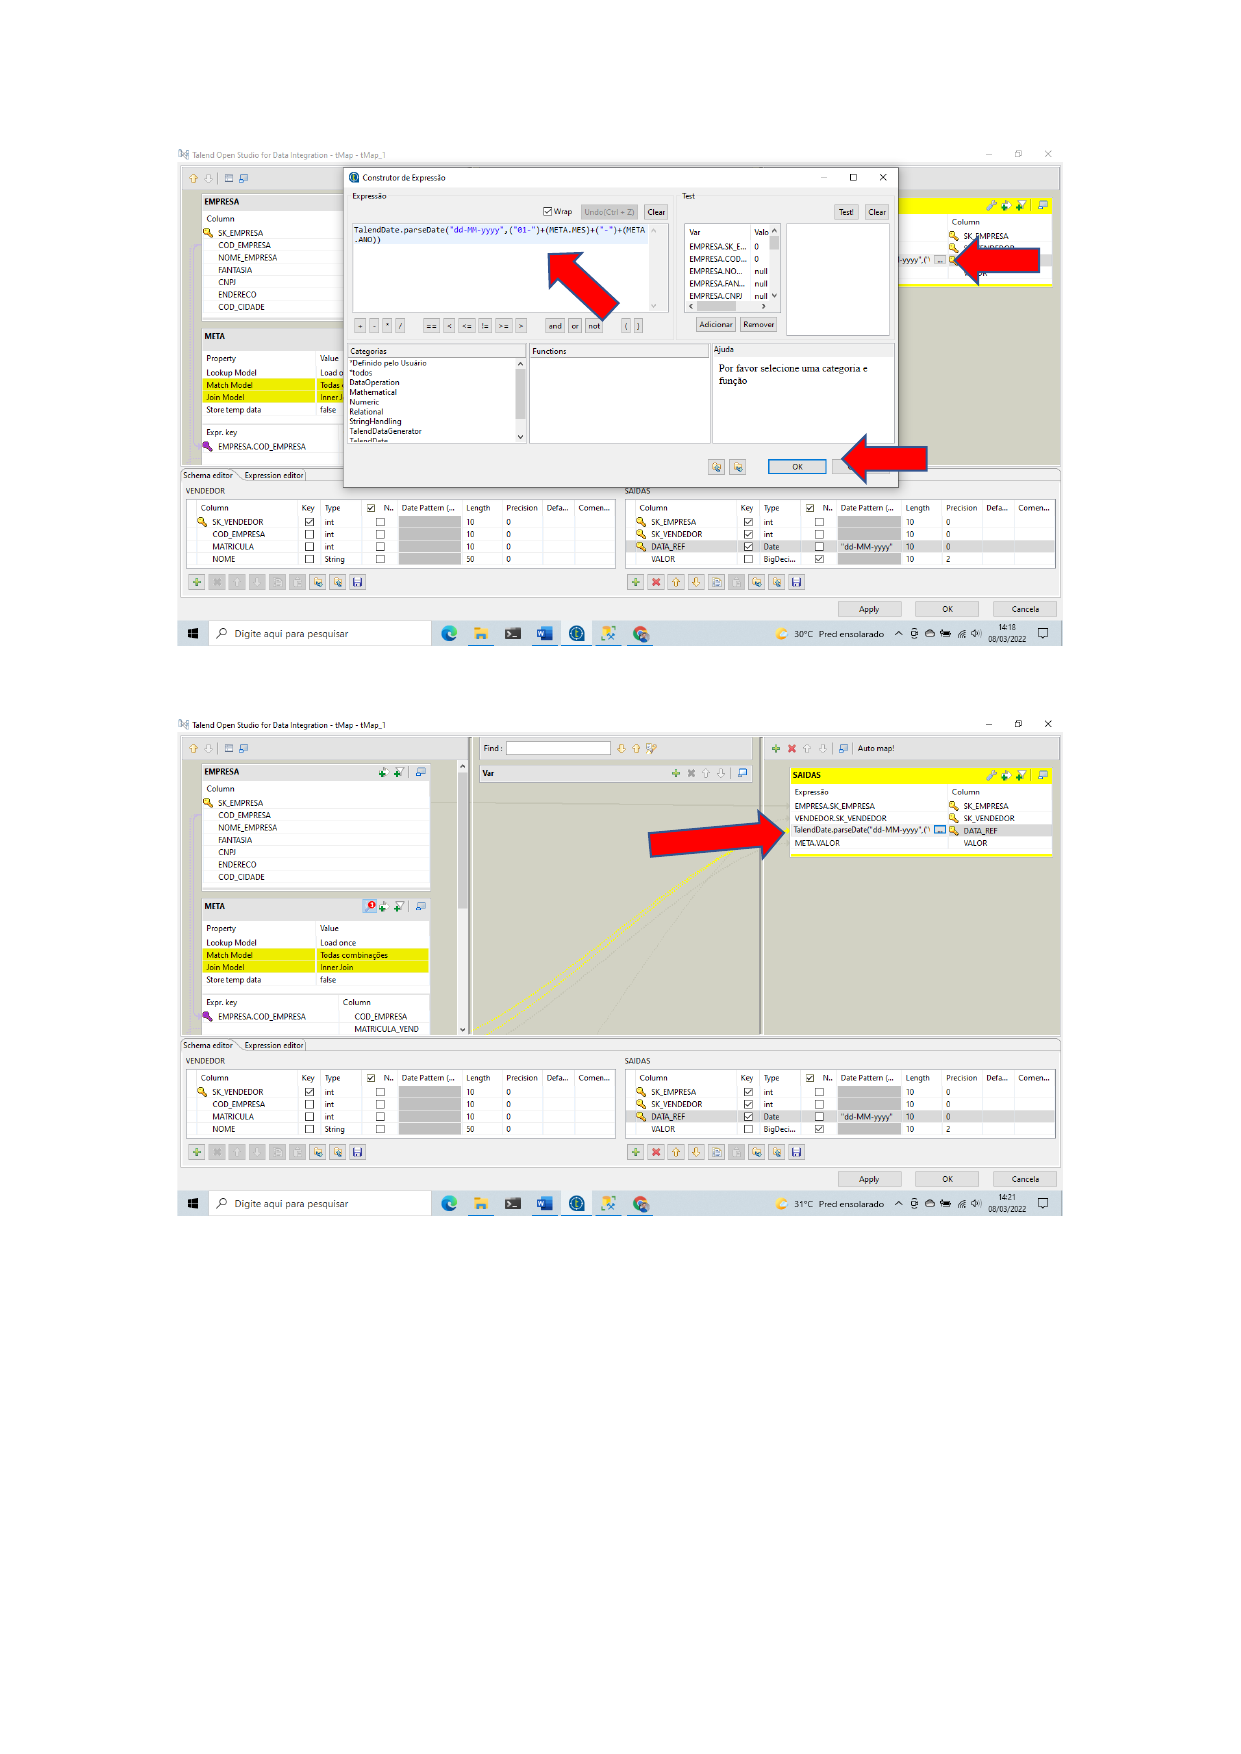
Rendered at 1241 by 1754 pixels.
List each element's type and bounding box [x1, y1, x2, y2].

picture [177, 717, 1063, 1216]
picture [177, 147, 1063, 646]
